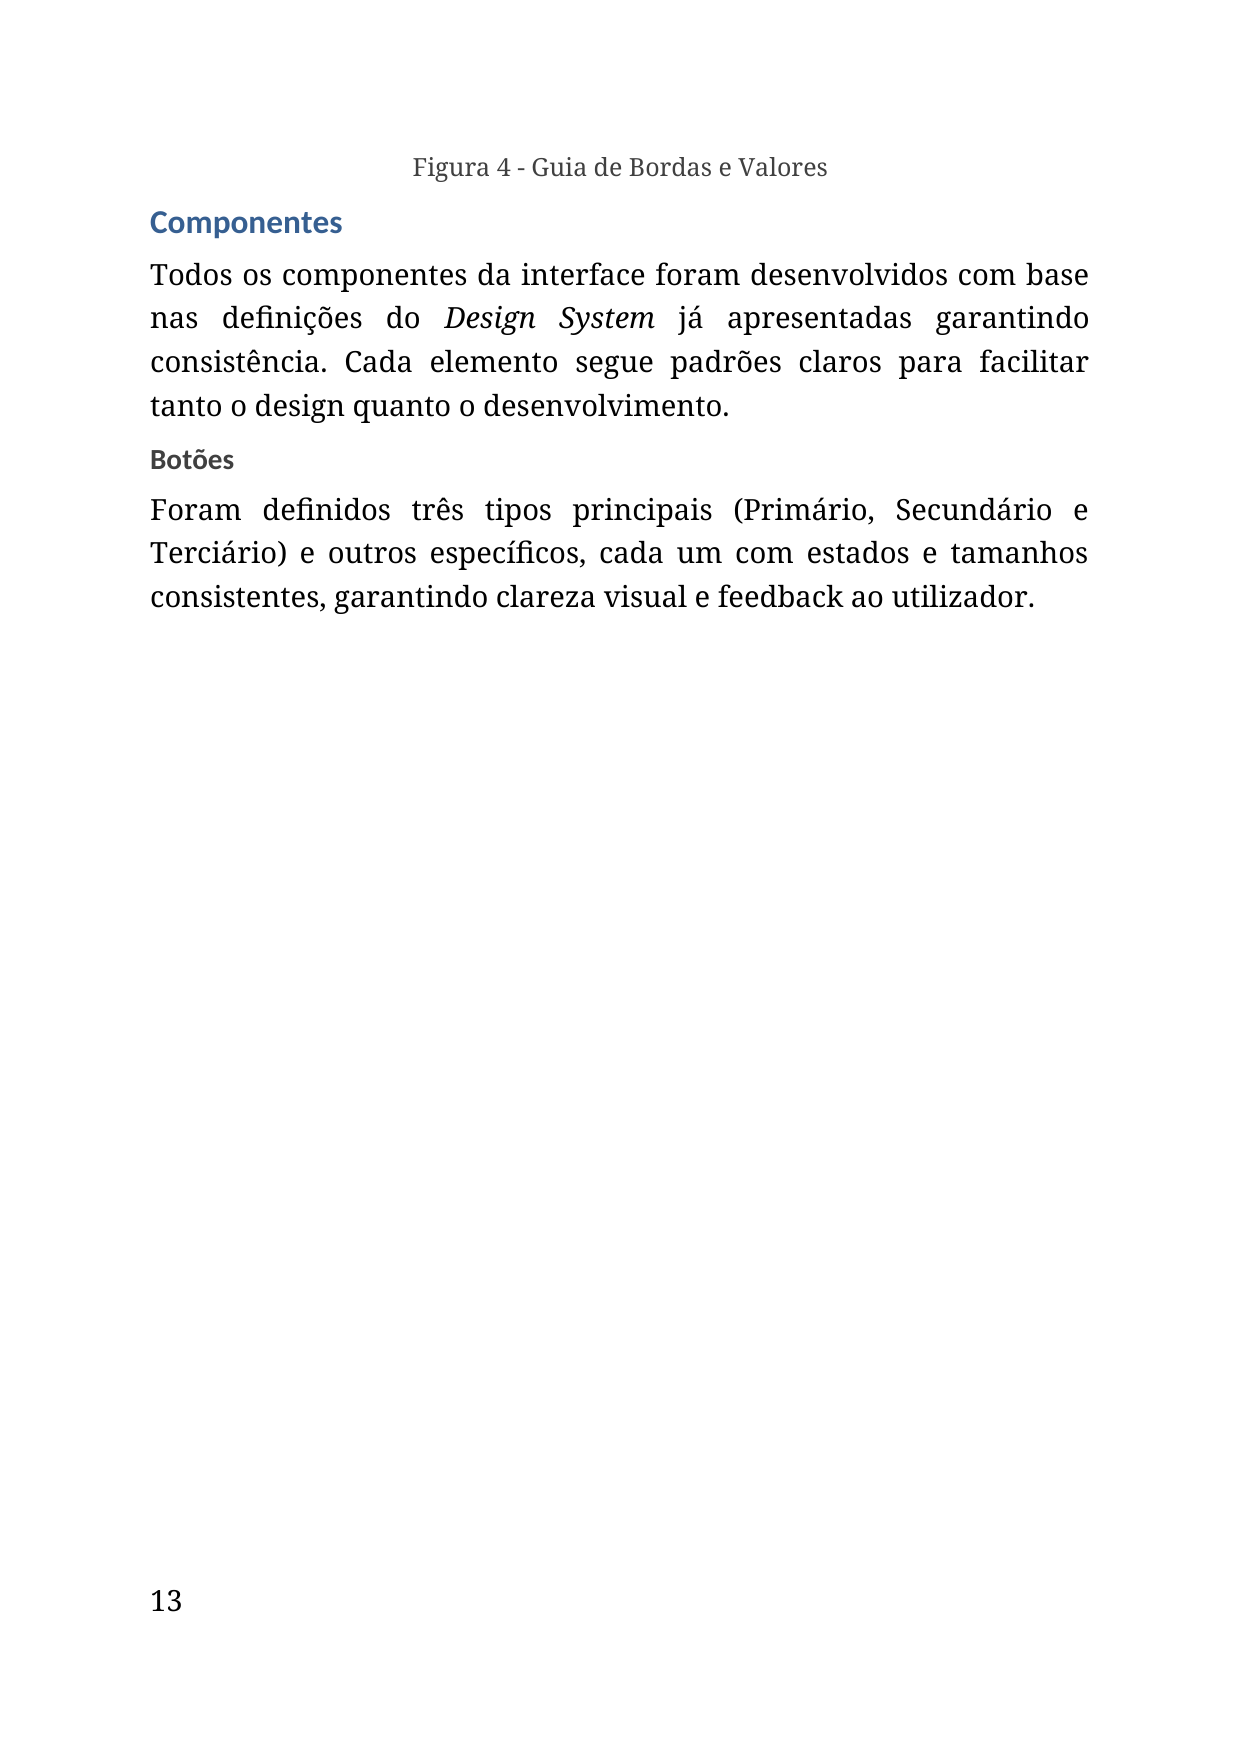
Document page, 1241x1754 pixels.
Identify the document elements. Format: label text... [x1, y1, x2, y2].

text Foram definidos três tipos principais (Primário, Secundário e Terciário) e outros específicos, cada um com estados e tamanhos consistentes, garantindo clareza visual e feedback ao utilizador. [150, 489, 1090, 616]
subtitle Botões [150, 441, 1090, 477]
subtitle Componentes [150, 201, 1090, 241]
text Todos os componentes da interface foram desenvolvidos com base nas definições do Design System já apresentadas garantindo consistência. Cada elemento segue padrões claros para facilitar tanto o design quanto o desenvolvimento. [150, 254, 1090, 424]
text Figura 4 - Guia de Bordas e Valores [150, 150, 1090, 184]
